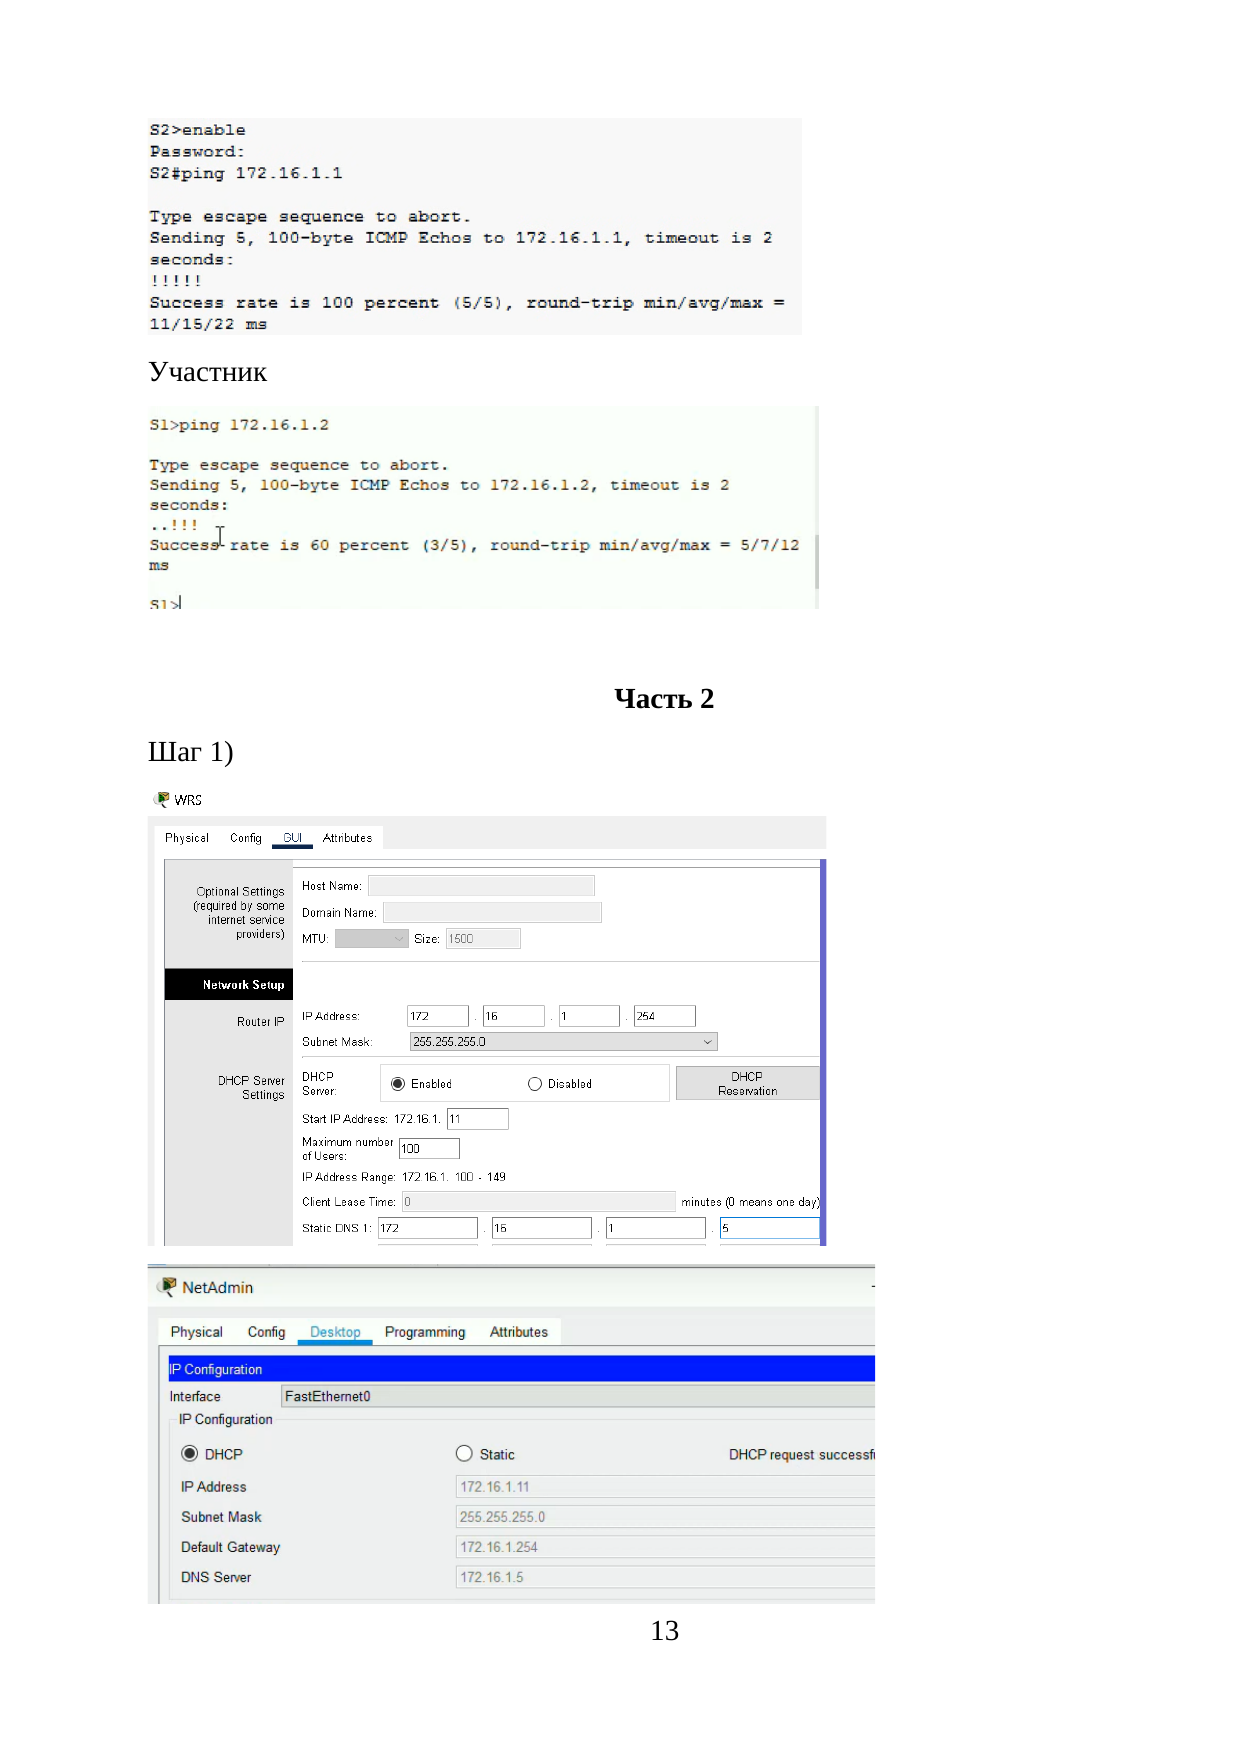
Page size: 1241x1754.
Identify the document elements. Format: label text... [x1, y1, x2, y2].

picture [147, 406, 819, 609]
picture [147, 786, 827, 1246]
text Часть 2 [148, 681, 1181, 714]
text Шаг 1) [148, 734, 1181, 767]
picture [147, 118, 802, 335]
text Участник [148, 354, 1181, 387]
picture [147, 1264, 876, 1604]
